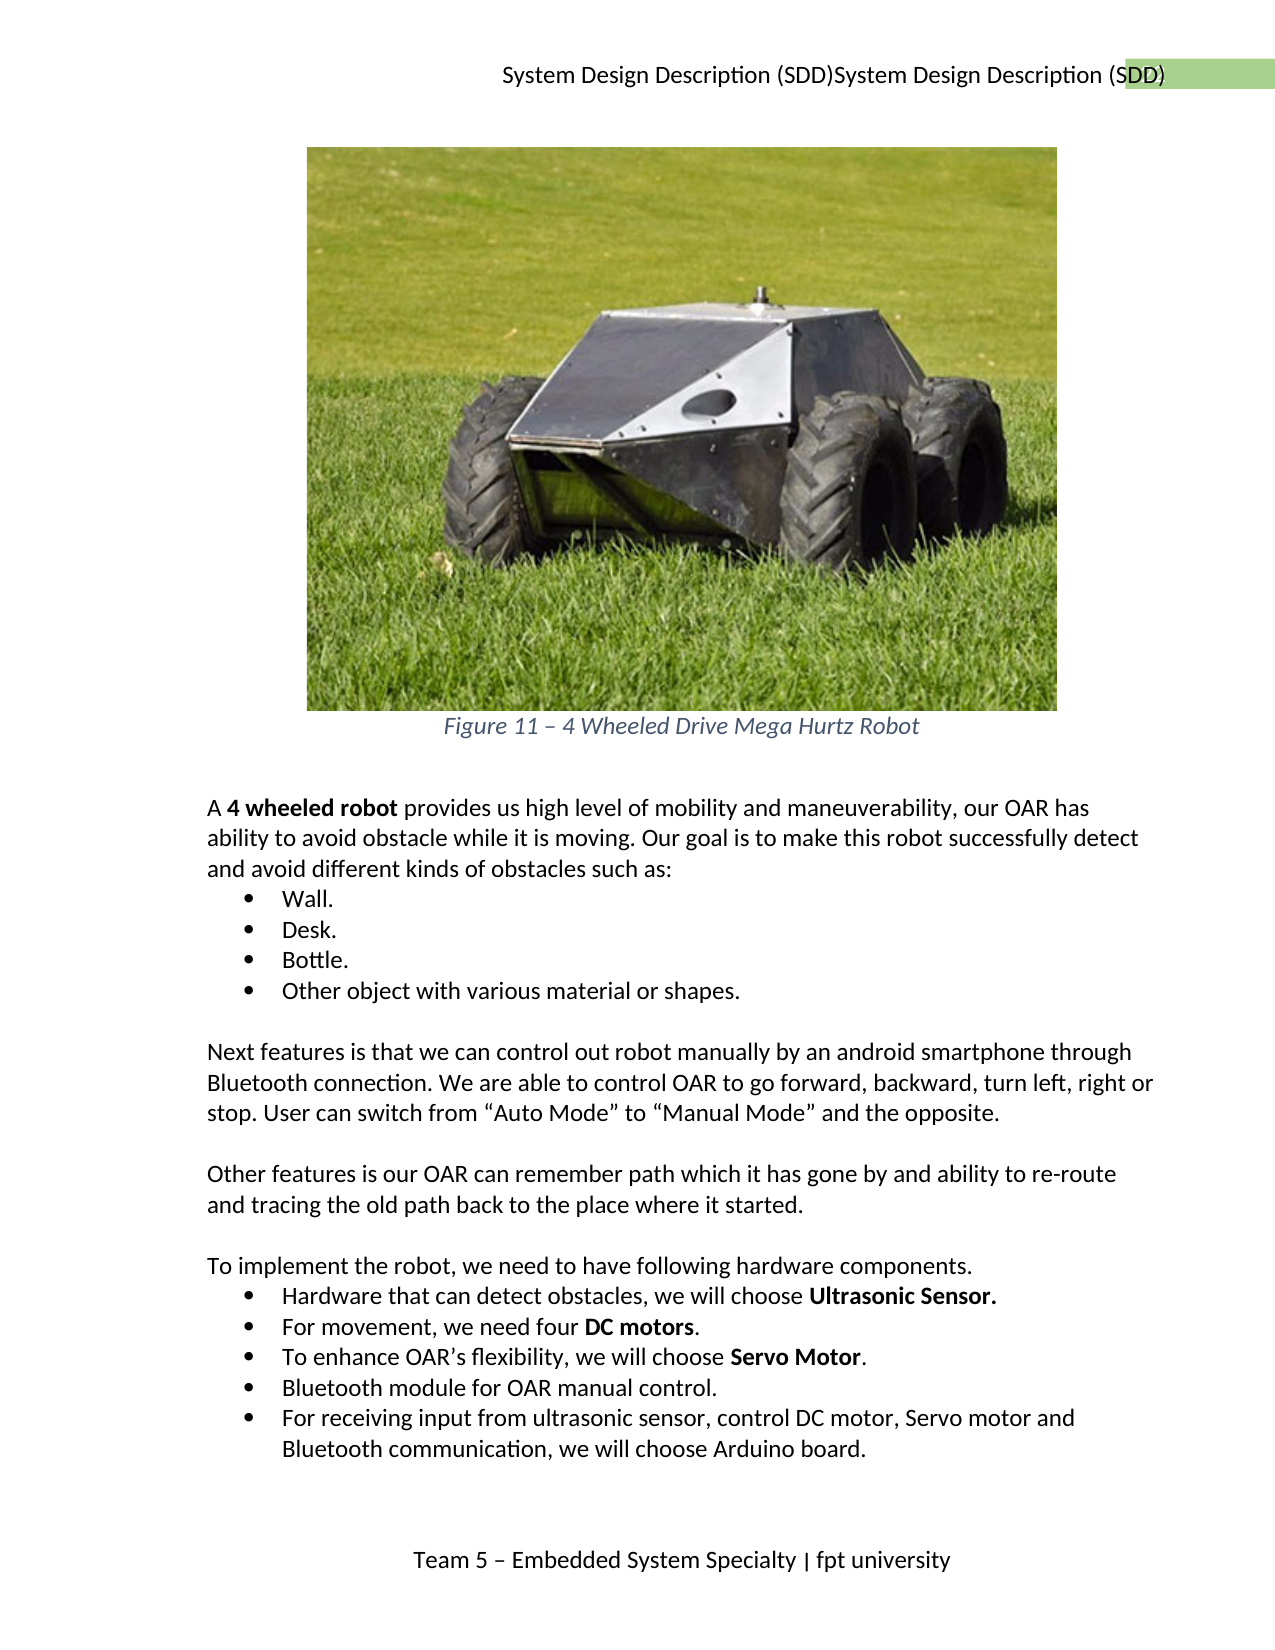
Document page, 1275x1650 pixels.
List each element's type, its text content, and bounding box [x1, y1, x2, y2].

list Hardware that can detect obstacles, we will choose Ultrasonic Sensor. [244, 1280, 1157, 1311]
list To enhance OAR’s flexibility, we will choose Servo Motor. [244, 1341, 1157, 1372]
list Wall. [244, 884, 1157, 914]
text Figure 11 – 4 Wheeled Drive Mega Hurtz Robot [207, 710, 1157, 741]
text A 4 wheeled robot provides us high level of mobility and maneuverability, our OAR has ability to avoid obstacle while it is moving. Our goal is to make this robot successfully detect and avoid different kinds of obstacles such as: [207, 792, 1157, 884]
list Bluetooth module for OAR manual control. [244, 1372, 1157, 1402]
picture [306, 147, 1057, 711]
list Bottle. [244, 945, 1157, 975]
text Next features is that we can control out robot manually by an android smartphone through Bluetooth connection. We are able to control OAR to go forward, backward, turn left, right or stop. User can switch from “Auto Mode” to “Manual Mode” and the opposite. [207, 1036, 1157, 1128]
list For movement, we need four DC motors. [244, 1311, 1157, 1341]
list Other object with various material or shapes. [244, 975, 1157, 1006]
list For receiving input from ultrasonic sensor, control DC motor, Servo motor and Bluetooth communication, we will choose Arduino board. [244, 1402, 1157, 1463]
list Desk. [244, 914, 1157, 945]
text Other features is our OAR can remember path which it has gone by and ability to re-route and tracing the old path back to the place where it started. [207, 1158, 1157, 1219]
text To implement the robot, we need to have following hardware components. [207, 1250, 1157, 1280]
